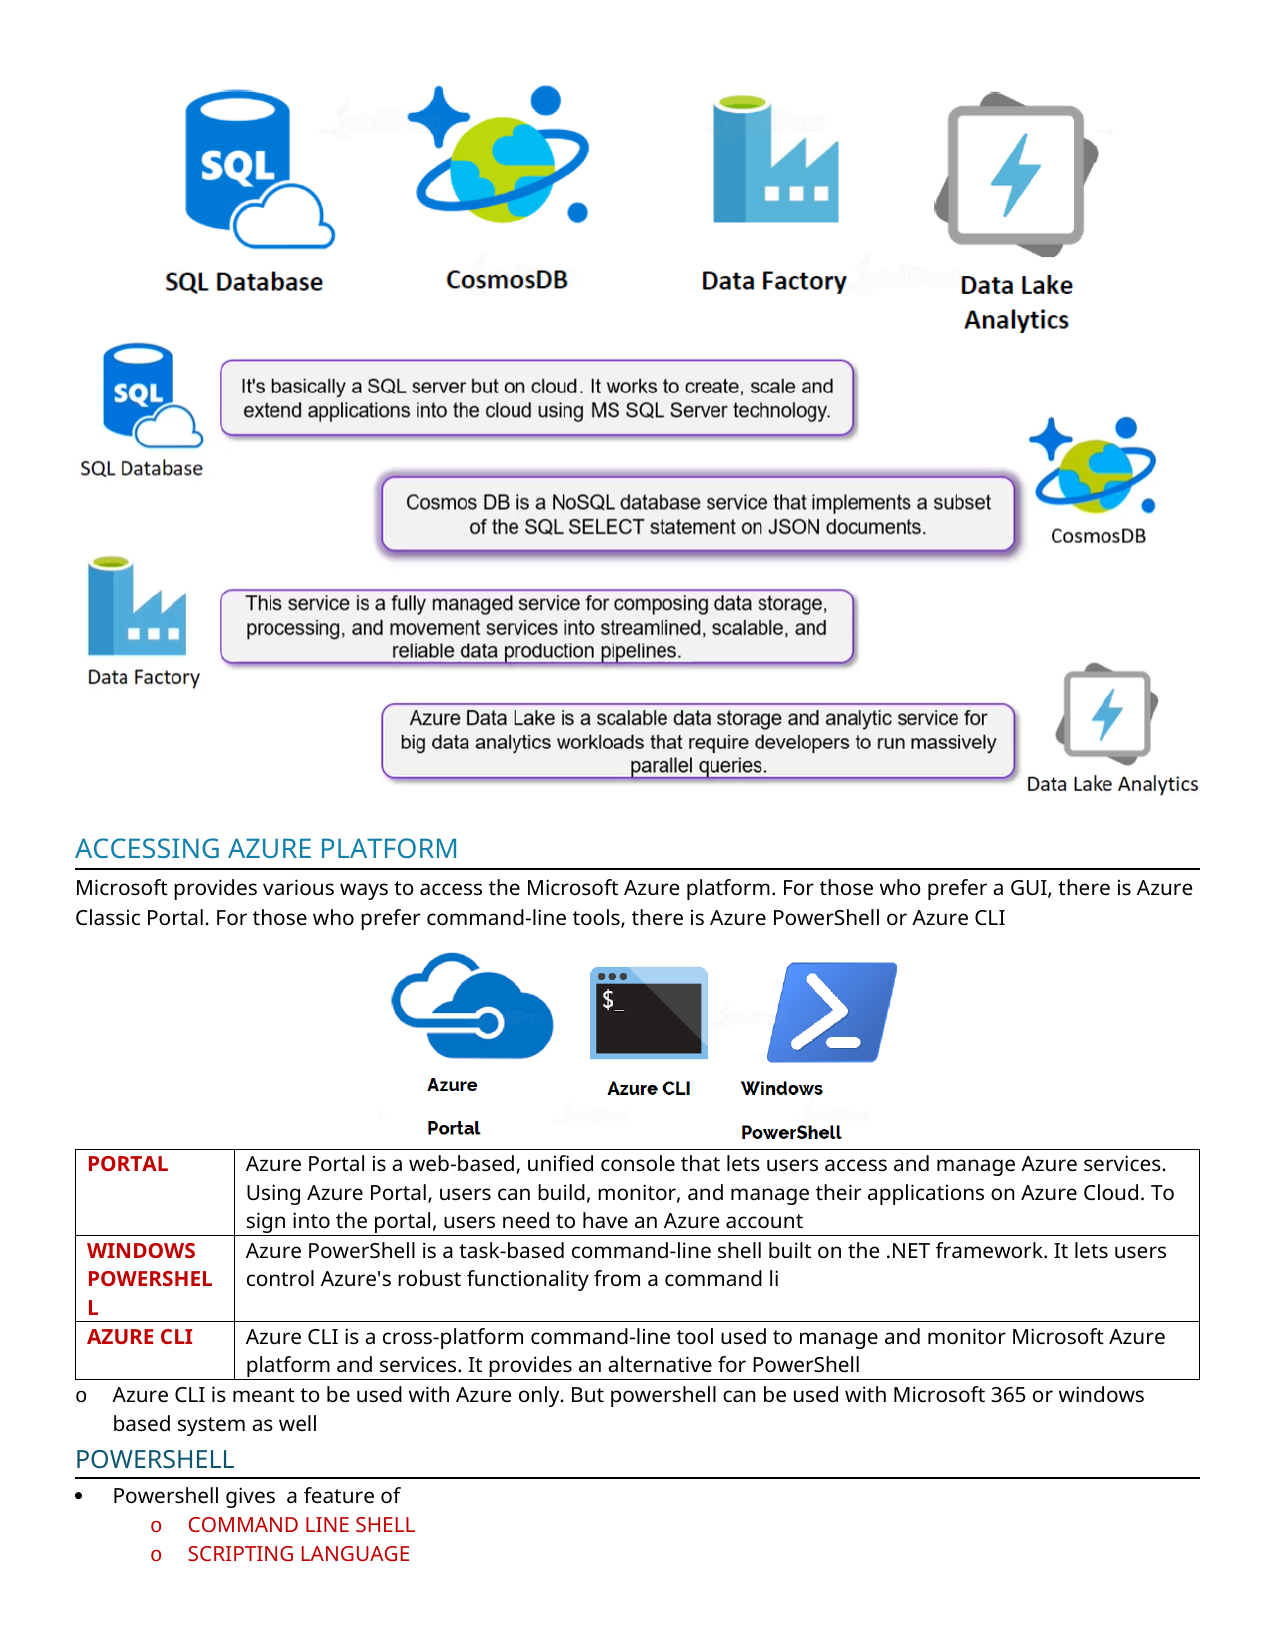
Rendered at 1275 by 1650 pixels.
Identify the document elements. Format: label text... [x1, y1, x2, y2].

text Microsoft provides various ways to access the Microsoft Azure platform. For those who prefer a GUI, there is Azure Classic Portal. For those who prefer command-line tools, there is Azure PowerShell or Azure CLI [75, 873, 1200, 932]
table_cell WINDOWS POWERSHELL [76, 1236, 234, 1321]
subtitle ACCESSING AZURE PLATFORM [75, 829, 1200, 868]
table_header PORTAL [76, 1150, 234, 1235]
picture [75, 75, 1200, 797]
table_cell Azure PowerShell is a task-based command-line shell built on the .NET framework. It lets users control Azure's robust functionality from a command li [235, 1236, 1199, 1321]
list COMMAND LINE SHELL [150, 1510, 1200, 1539]
picture [378, 950, 897, 1149]
table_cell Azure CLI is a cross-platform command-line tool used to manage and monitor Microsoft Azure platform and services. It provides an alternative for PowerShell [235, 1322, 1199, 1379]
table_header Azure Portal is a web-based, unified console that lets users access and manage Azure services. Using Azure Portal, users can build, monitor, and manage their applications on Azure Cloud. To sign into the portal, users need to have an Azure account [235, 1150, 1199, 1235]
subtitle POWERSHELL [75, 1441, 1200, 1477]
list Azure CLI is meant to be used with Azure only. But powershell can be used with Microsoft 365 or windows based system as well [75, 1380, 1200, 1437]
list Powershell gives a feature of [75, 1482, 1200, 1510]
table_cell AZURE CLI [76, 1322, 234, 1379]
list SCRIPTING LANGUAGE [150, 1539, 1200, 1567]
